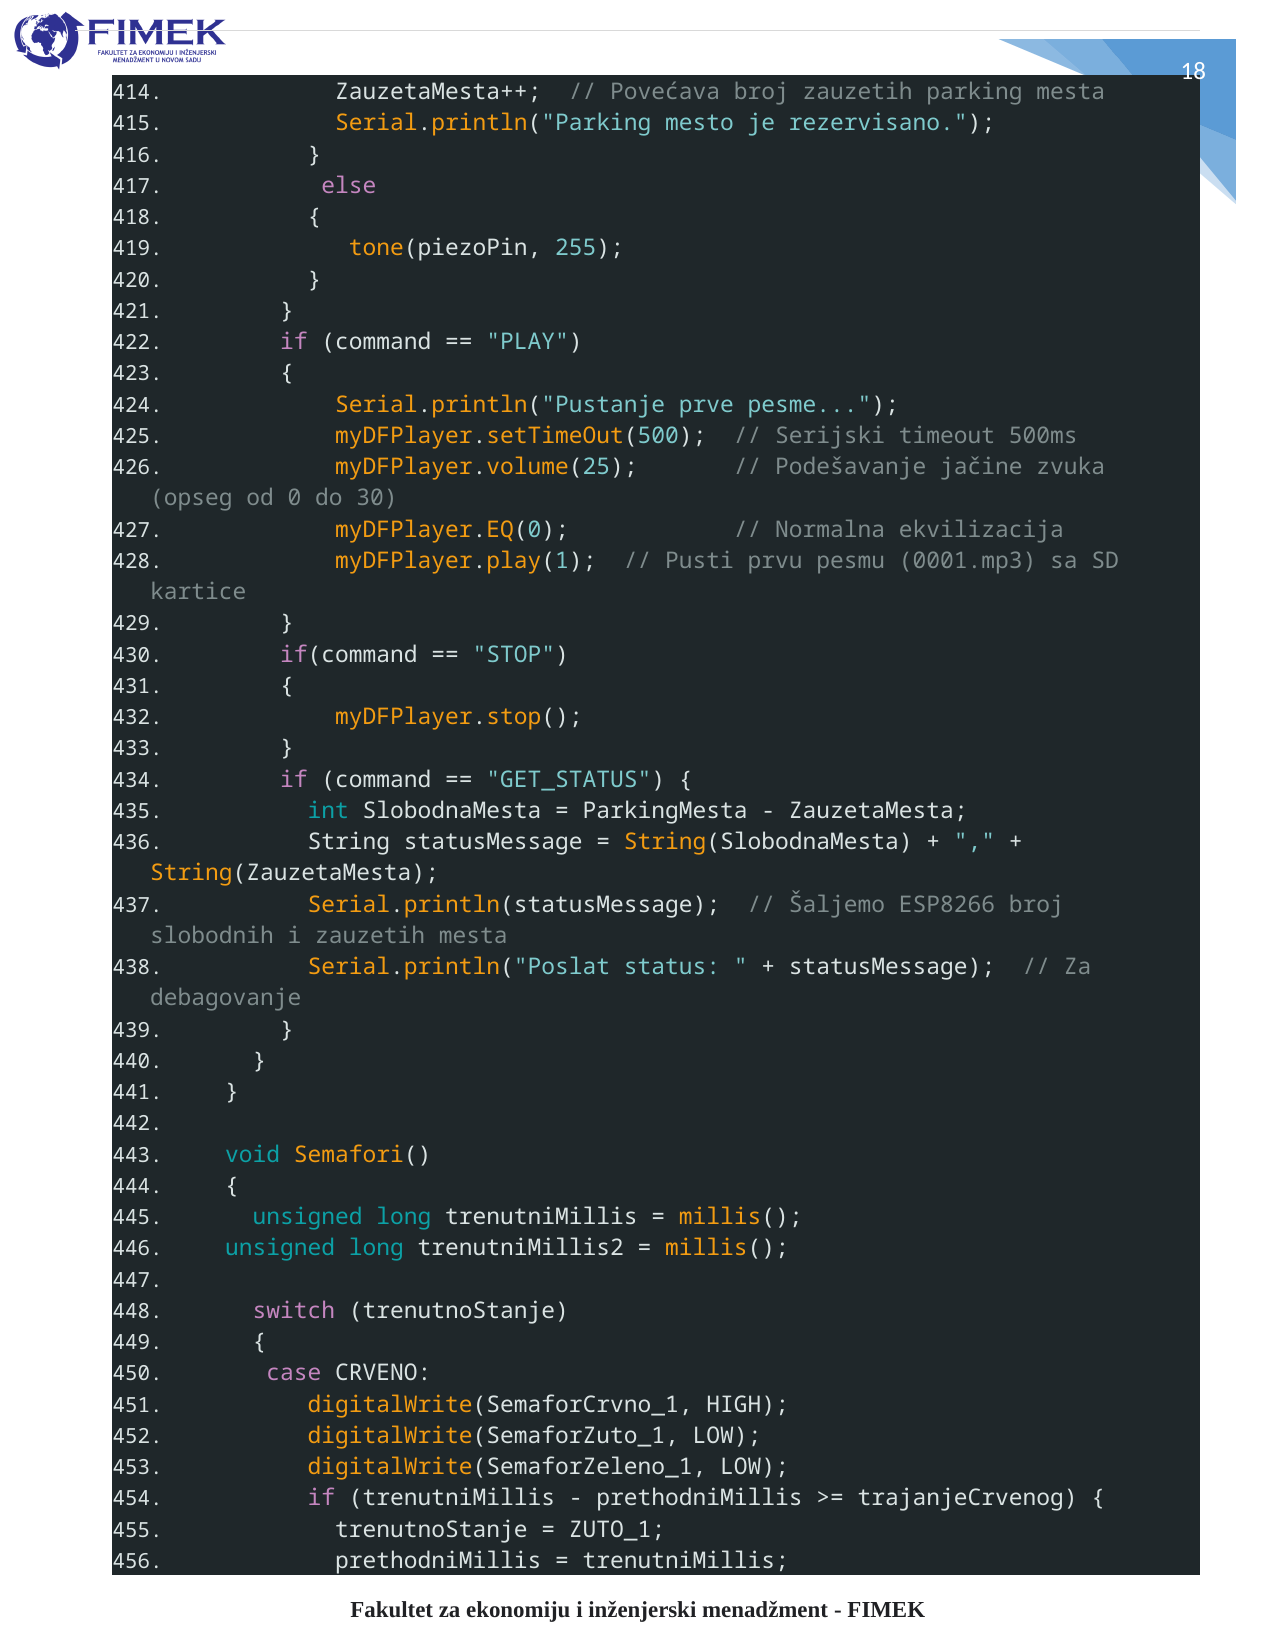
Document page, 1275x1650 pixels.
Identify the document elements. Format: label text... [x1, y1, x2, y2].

list if (trenutniMillis - prethodniMillis >= trajanjeCrvenog) { [112, 1481, 1200, 1512]
list digitalWrite(SemaforZuto_1, LOW); [112, 1419, 1200, 1450]
list if (command == "PLAY") [112, 325, 1200, 356]
list { [112, 1169, 1200, 1200]
list } [112, 606, 1200, 637]
list void Semafori() [112, 1137, 1200, 1169]
list myDFPlayer.setTimeOut(500); // Serijski timeout 500ms [112, 419, 1200, 450]
list unsigned long trenutniMillis = millis(); [112, 1200, 1200, 1231]
list else [112, 169, 1200, 200]
list Serial.println("Pustanje prve pesme..."); [112, 387, 1200, 419]
picture [997, 39, 1236, 205]
list digitalWrite(SemaforZeleno_1, LOW); [112, 1450, 1200, 1481]
list } [112, 1075, 1200, 1106]
list Serial.println("Parking mesto je rezervisano."); [112, 106, 1200, 137]
list myDFPlayer.EQ(0); // Normalna ekvilizacija [112, 512, 1200, 544]
list myDFPlayer.stop(); [112, 700, 1200, 731]
picture [11, 7, 231, 75]
list unsigned long trenutniMillis2 = millis(); [112, 1231, 1200, 1262]
list if(command == "STOP") [112, 637, 1200, 669]
list if (command == "GET_STATUS") { [112, 762, 1200, 794]
list } [112, 137, 1200, 169]
list Serial.println(statusMessage); // Šaljemo ESP8266 broj slobodnih i zauzetih mesta [112, 887, 1200, 950]
list digitalWrite(SemaforCrvno_1, HIGH); [112, 1387, 1200, 1419]
list tone(piezoPin, 255); [112, 231, 1200, 262]
list Serial.println("Poslat status: " + statusMessage); // Za debagovanje [112, 950, 1200, 1012]
list String statusMessage = String(SlobodnaMesta) + "," + String(ZauzetaMesta); [112, 825, 1200, 887]
list myDFPlayer.volume(25); // Podešavanje jačine zvuka (opseg od 0 do 30) [112, 450, 1200, 512]
list trenutnoStanje = ZUTO_1; [112, 1512, 1200, 1544]
list } [112, 294, 1200, 325]
list switch (trenutnoStanje) [112, 1294, 1200, 1325]
list { [112, 356, 1200, 387]
list case CRVENO: [112, 1356, 1200, 1387]
list { [112, 669, 1200, 700]
list myDFPlayer.play(1); // Pusti prvu pesmu (0001.mp3) sa SD kartice [112, 544, 1200, 606]
list } [112, 262, 1200, 294]
list { [112, 200, 1200, 231]
list } [112, 1044, 1200, 1075]
list ZauzetaMesta++; // Povećava broj zauzetih parking mesta [112, 75, 1200, 106]
list int SlobodnaMesta = ParkingMesta - ZauzetaMesta; [112, 794, 1200, 825]
list } [112, 1012, 1200, 1044]
list prethodniMillis = trenutniMillis; [112, 1544, 1200, 1575]
list { [112, 1325, 1200, 1356]
list } [112, 731, 1200, 762]
